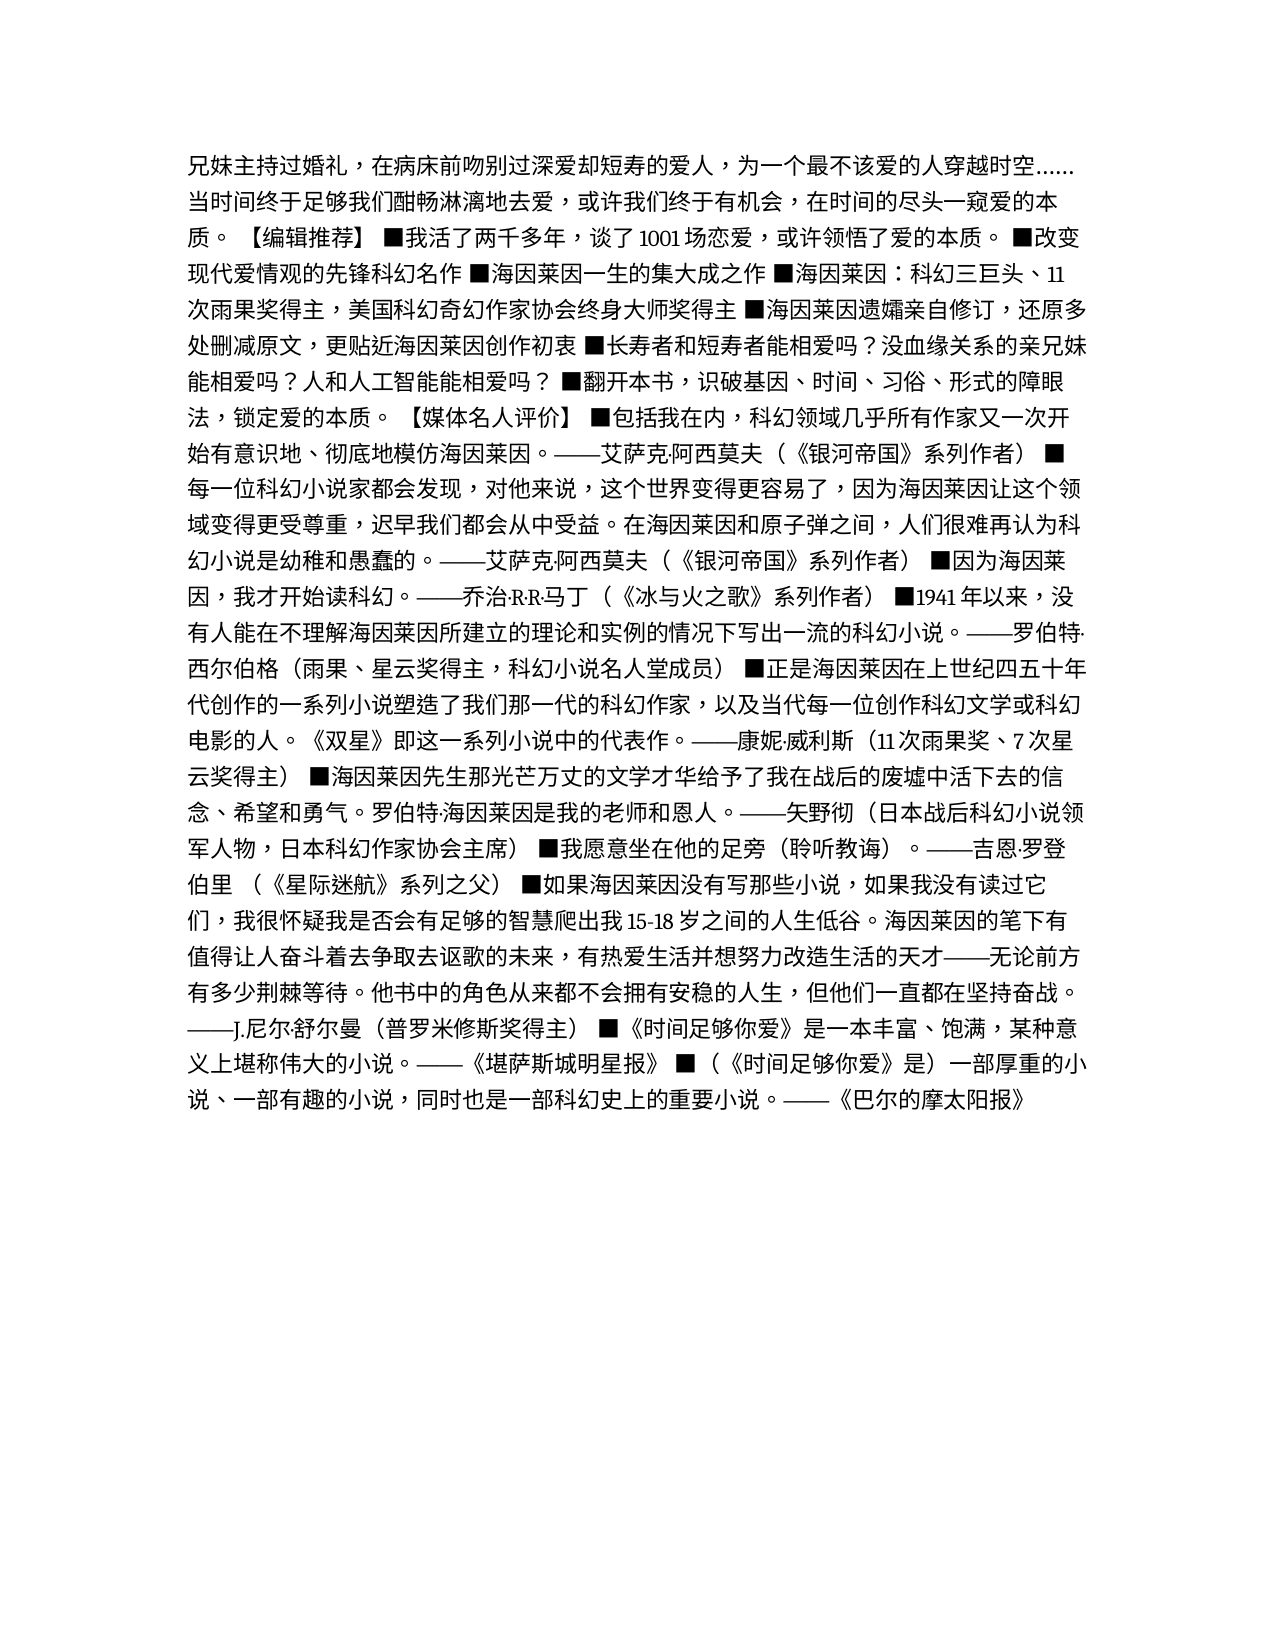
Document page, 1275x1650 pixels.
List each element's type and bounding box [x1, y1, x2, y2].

text [187, 150, 1087, 1116]
